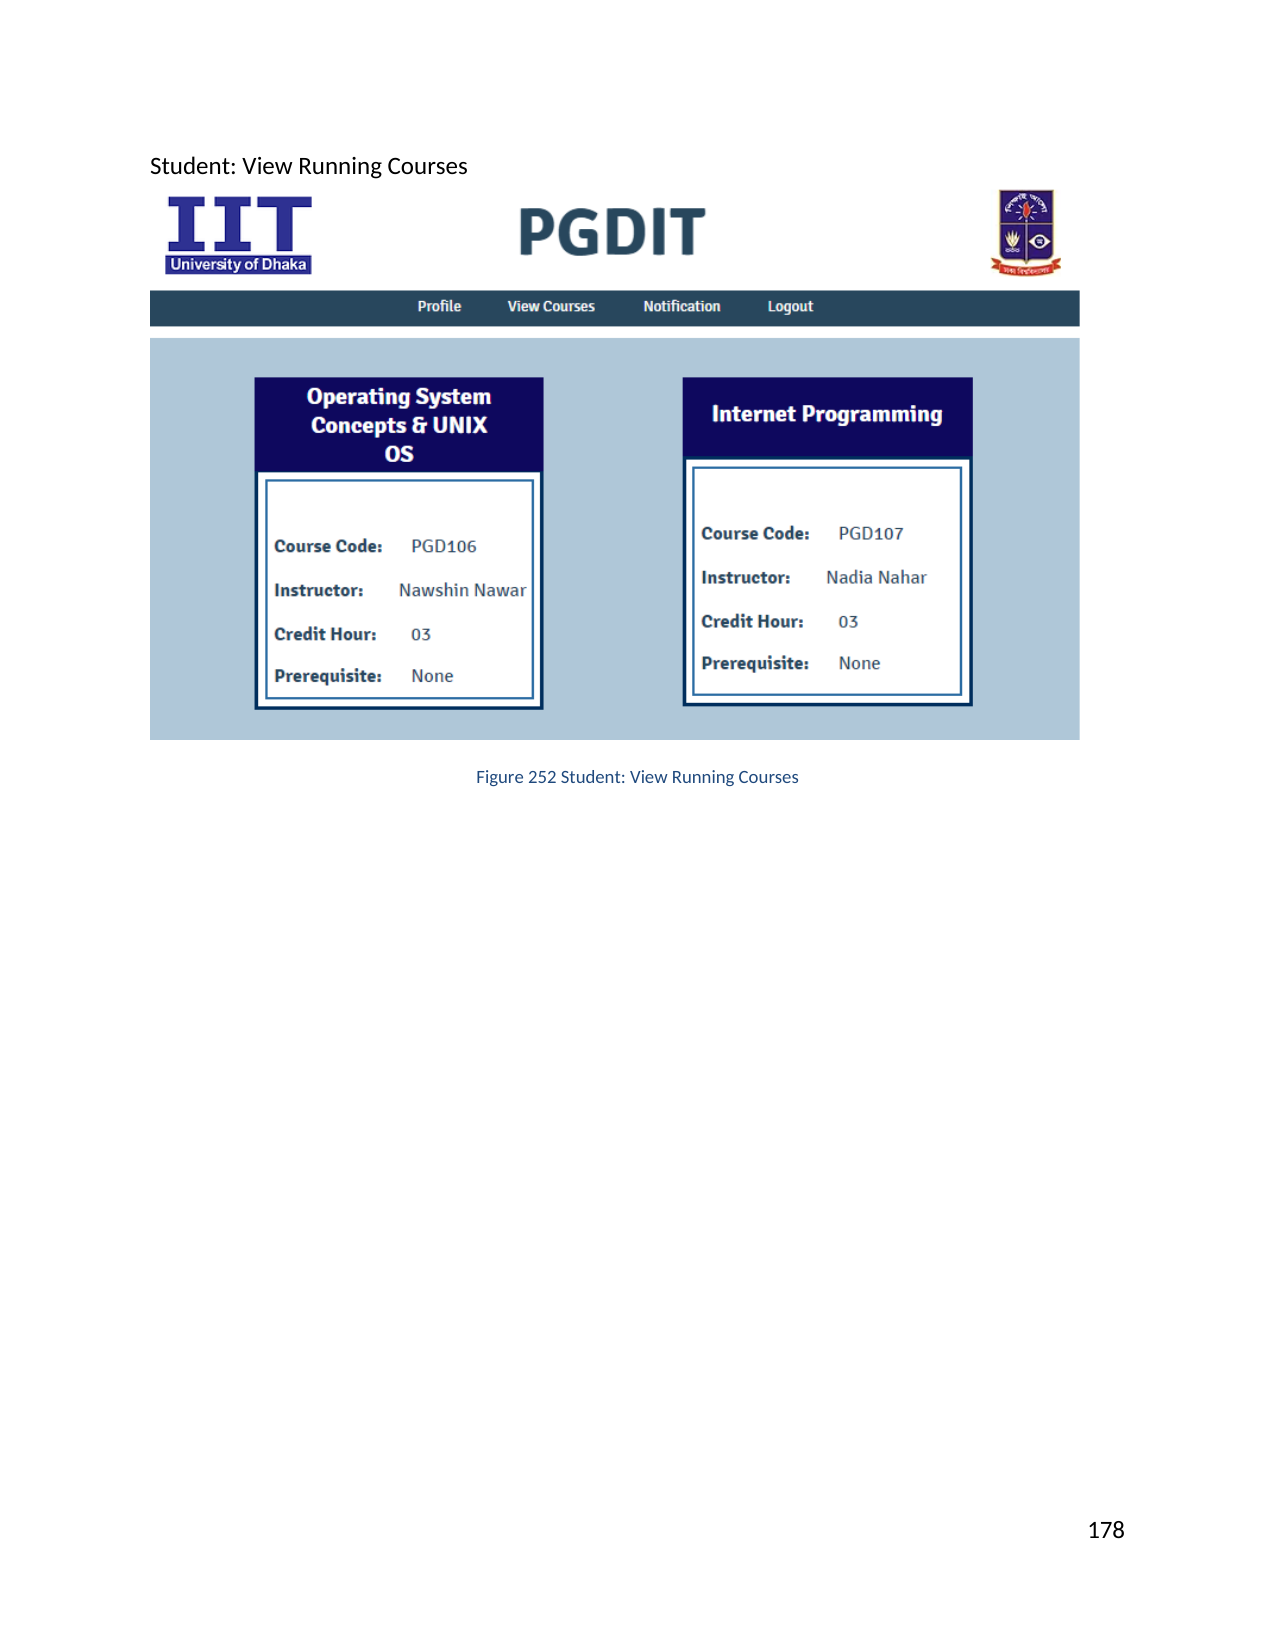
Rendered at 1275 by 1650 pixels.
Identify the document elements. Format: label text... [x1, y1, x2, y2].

text Figure 252 Student: View Running Courses [150, 765, 1125, 788]
picture [150, 185, 1080, 740]
